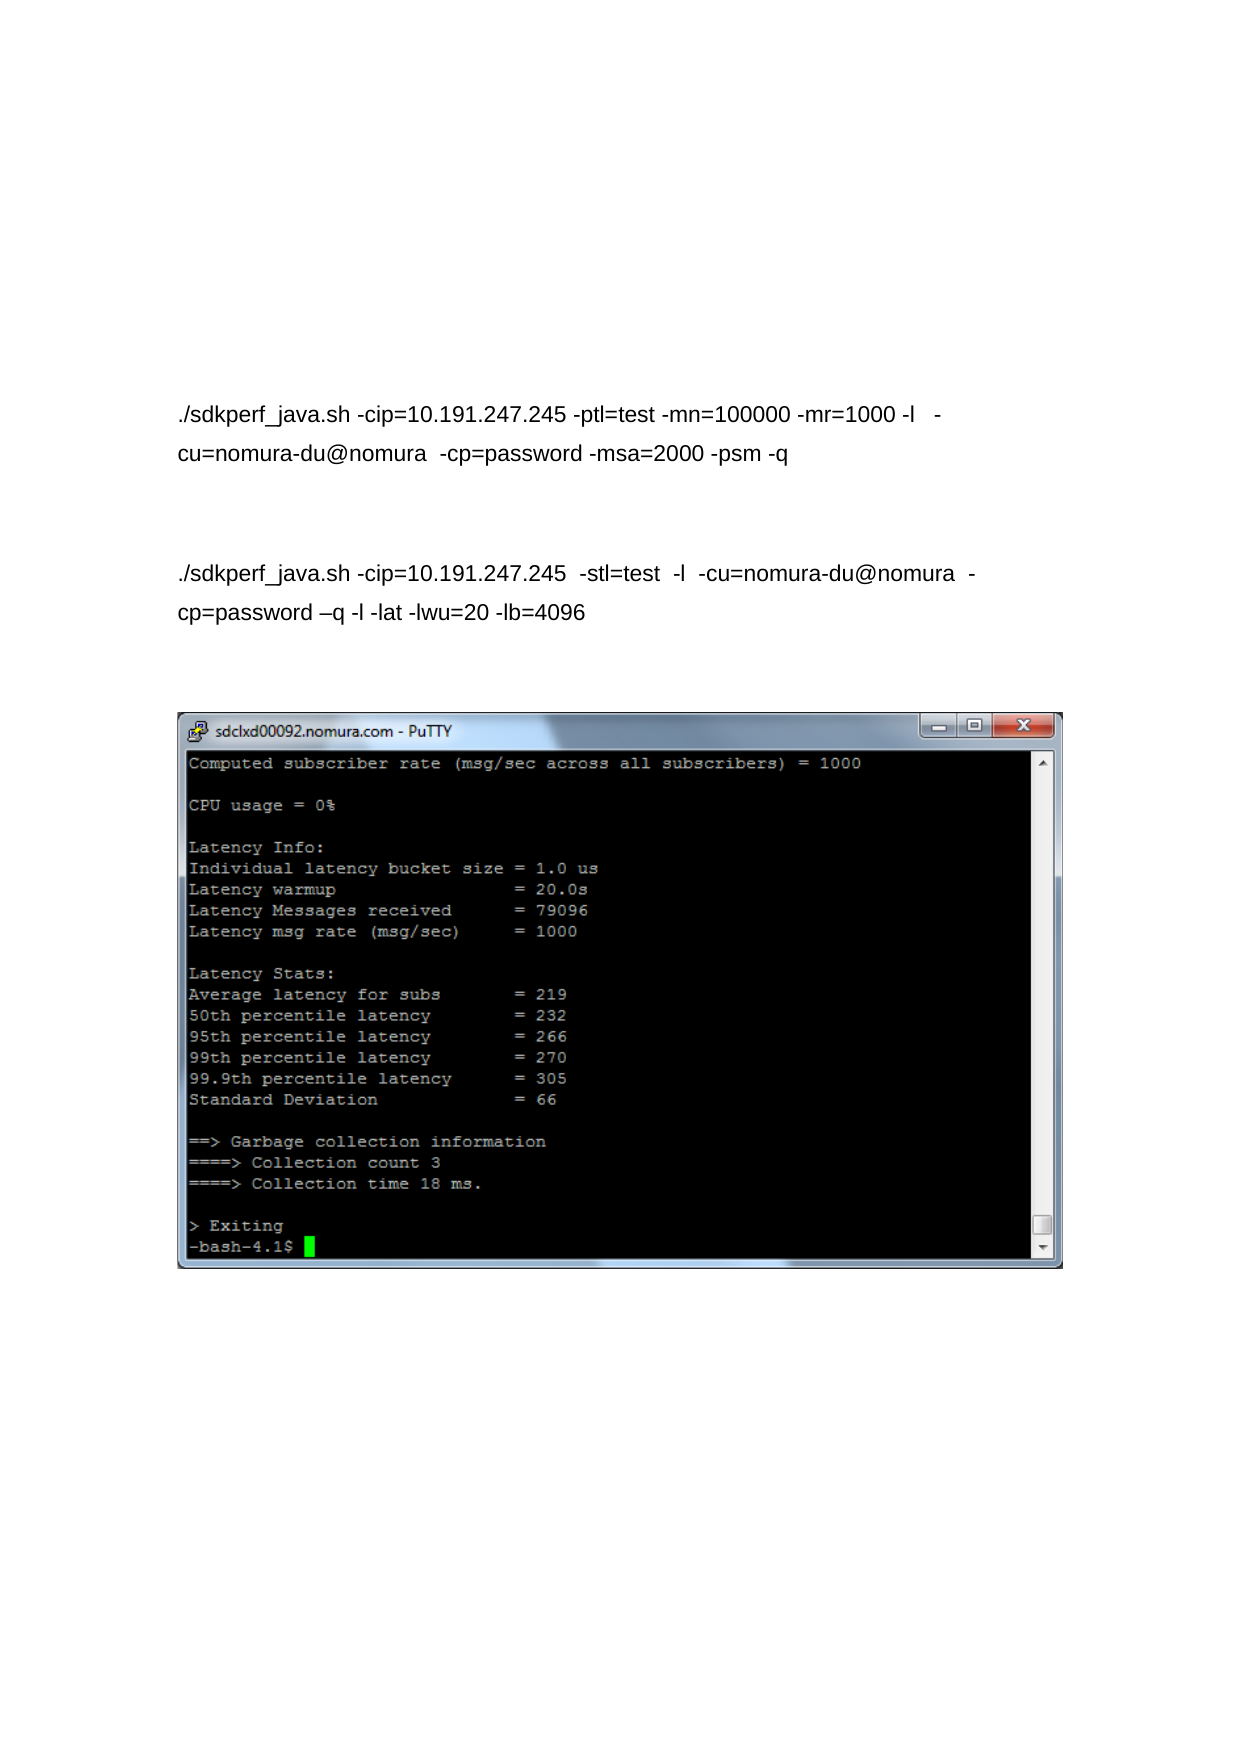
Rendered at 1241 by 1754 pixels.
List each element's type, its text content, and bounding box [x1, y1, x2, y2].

text ./sdkperf_java.sh -cip=10.191.247.245 -stl=test -l -cu=nomura-du@nomura -cp=password –q -l -lat -lwu=20 -lb=4096 [177, 554, 1063, 631]
picture [177, 712, 1063, 1269]
text ./sdkperf_java.sh -cip=10.191.247.245 -ptl=test -mn=100000 -mr=1000 -l -cu=nomura-du@nomura -cp=password -msa=2000 -psm -q [177, 396, 1063, 472]
